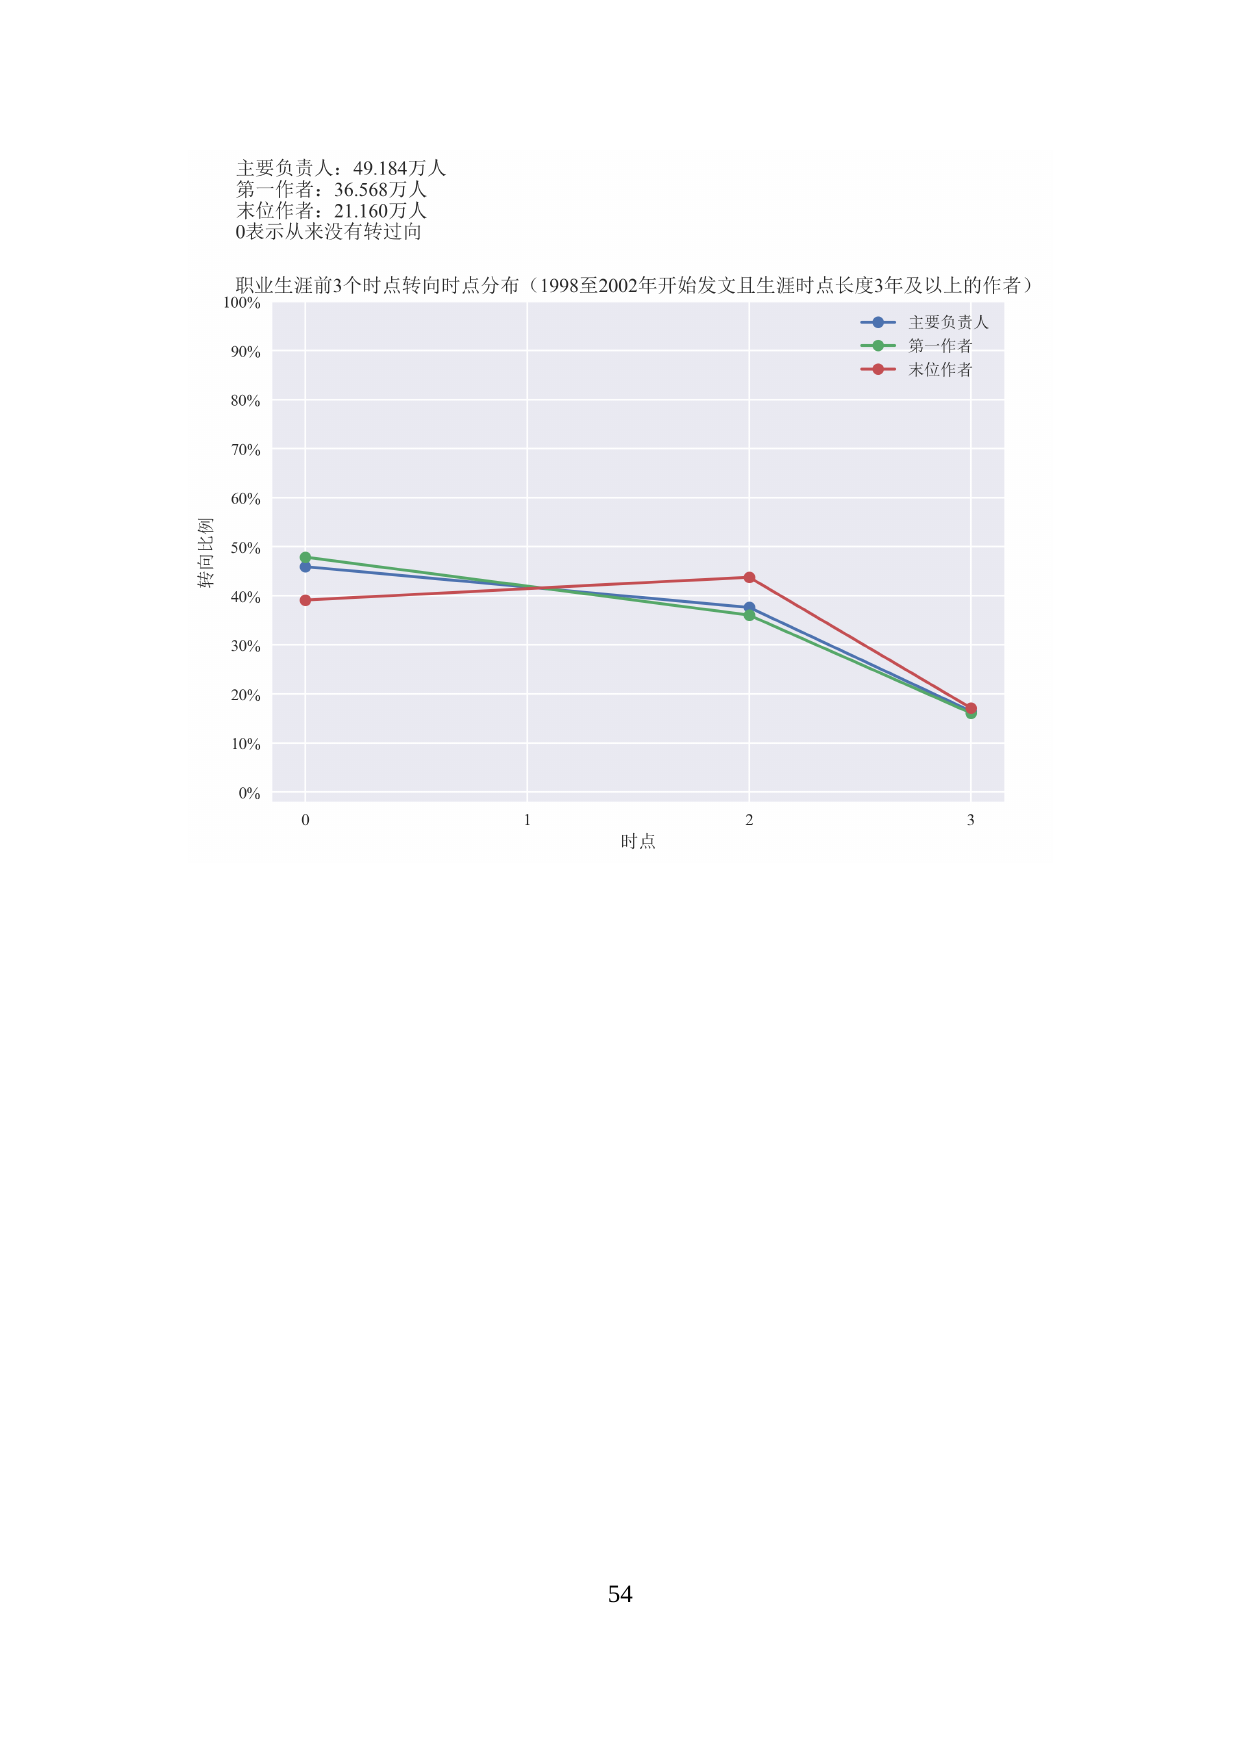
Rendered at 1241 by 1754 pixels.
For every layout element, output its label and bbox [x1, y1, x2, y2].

picture [187, 150, 1053, 863]
